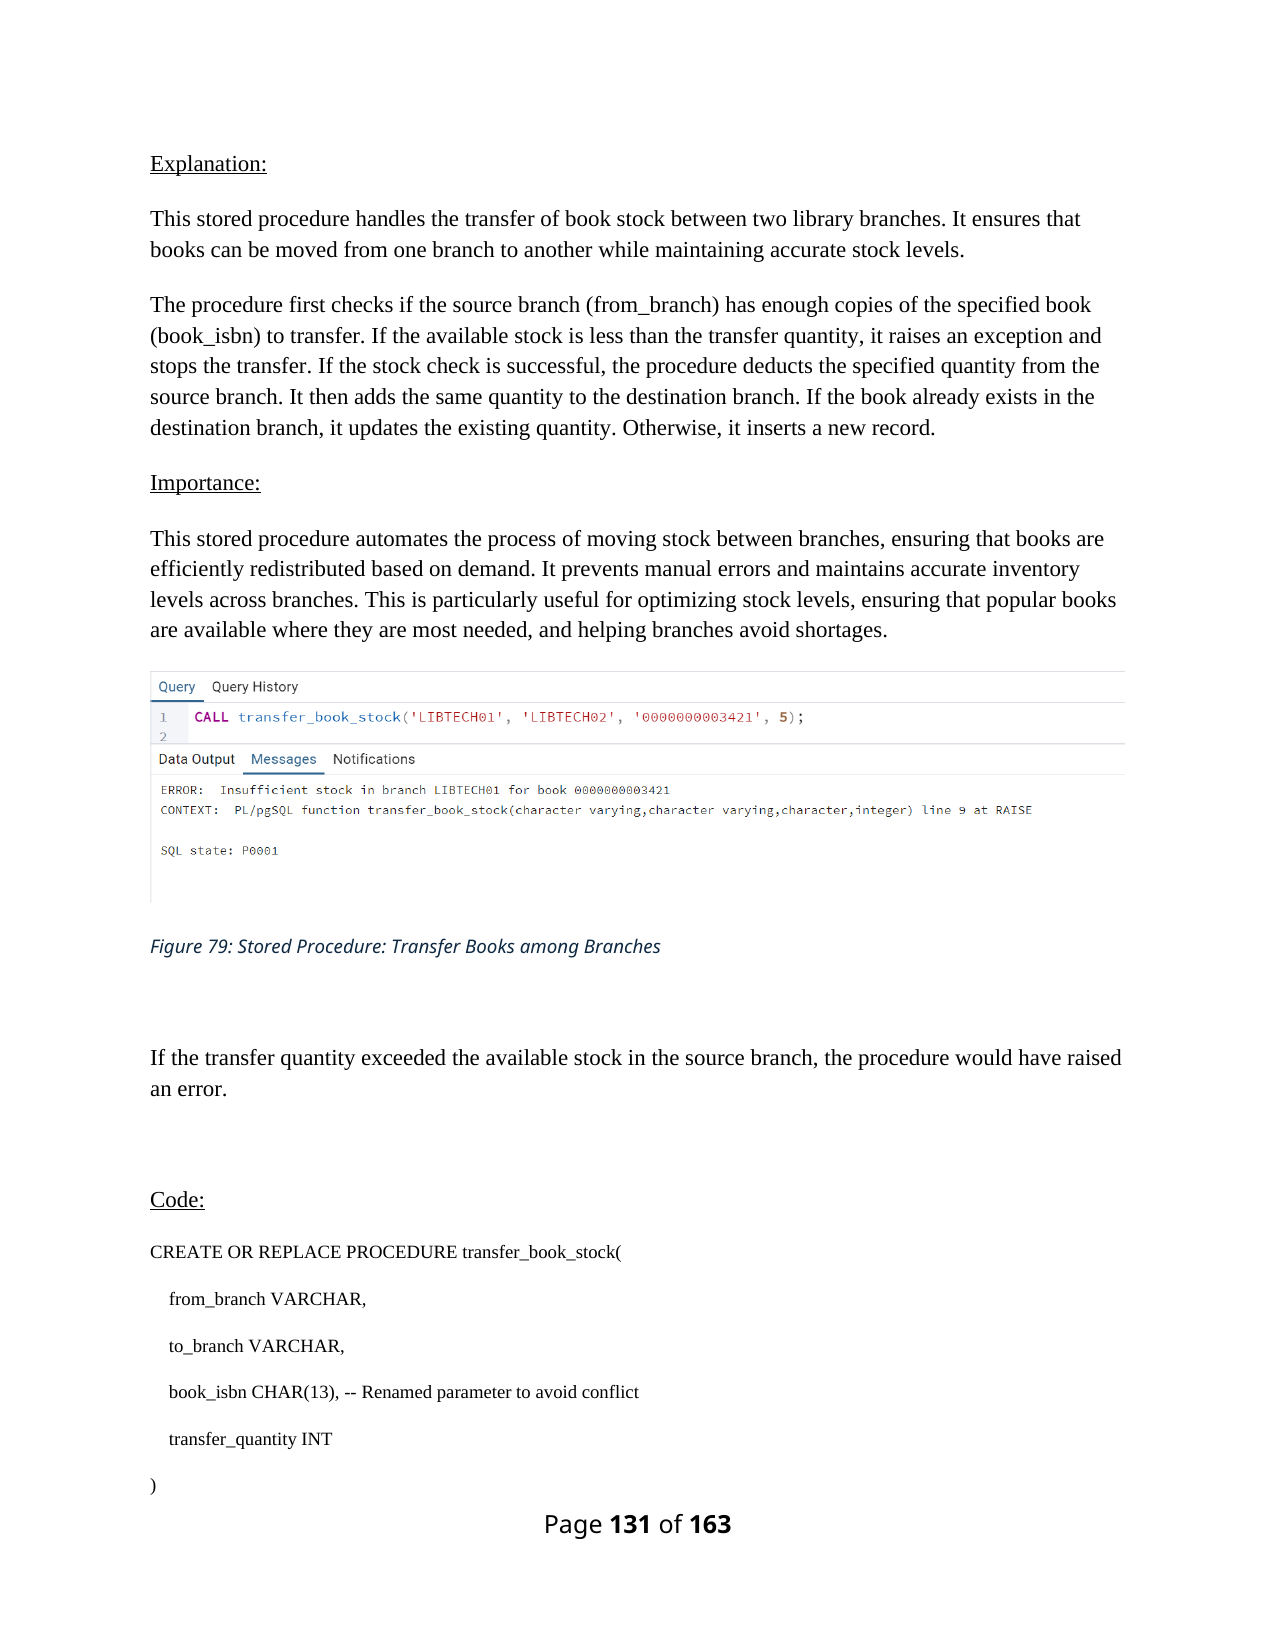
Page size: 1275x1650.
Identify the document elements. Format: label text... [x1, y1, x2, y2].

text book_isbn CHAR(13), -- Renamed parameter to avoid conflict [150, 1381, 1125, 1403]
text Explanation: [150, 150, 1125, 176]
text If the transfer quantity exceeded the available stock in the source branch, the procedure would have raised an error. [150, 1044, 1125, 1101]
text Importance: [150, 469, 1125, 496]
text transfer_quantity INT [150, 1428, 1125, 1449]
text This stored procedure handles the transfer of book stock between two library branches. It ensures that books can be moved from one branch to another while maintaining accurate stock levels. [150, 206, 1125, 262]
text Code: [150, 1186, 1125, 1212]
text ) [150, 1474, 1125, 1496]
text Figure 79: Stored Procedure: Transfer Books among Branches [150, 933, 1125, 959]
text The procedure first checks if the source branch (from_branch) has enough copies of the specified book (book_isbn) to transfer. If the available stock is less than the transfer quantity, it raises an exception and stops the transfer. If the stock check is successful, the procedure deducts the specified quantity from the source branch. It then adds the same quantity to the destination branch. If the book already exists in the destination branch, it updates the existing quantity. Otherwise, it inserts a new record. [150, 292, 1125, 440]
text CREATE OR REPLACE PROCEDURE transfer_book_stock( [150, 1241, 1125, 1263]
text to_branch VARCHAR, [150, 1334, 1125, 1356]
text This stored procedure automates the process of moving stock between branches, ensuring that books are efficiently redistributed based on demand. It prevents manual errors and maintains accurate inventory levels across branches. This is particularly useful for optimizing stock levels, ensuring that popular books are available where they are most needed, and helping branches avoid shortages. [150, 525, 1125, 643]
picture [150, 671, 1125, 903]
text from_branch VARCHAR, [150, 1288, 1125, 1309]
